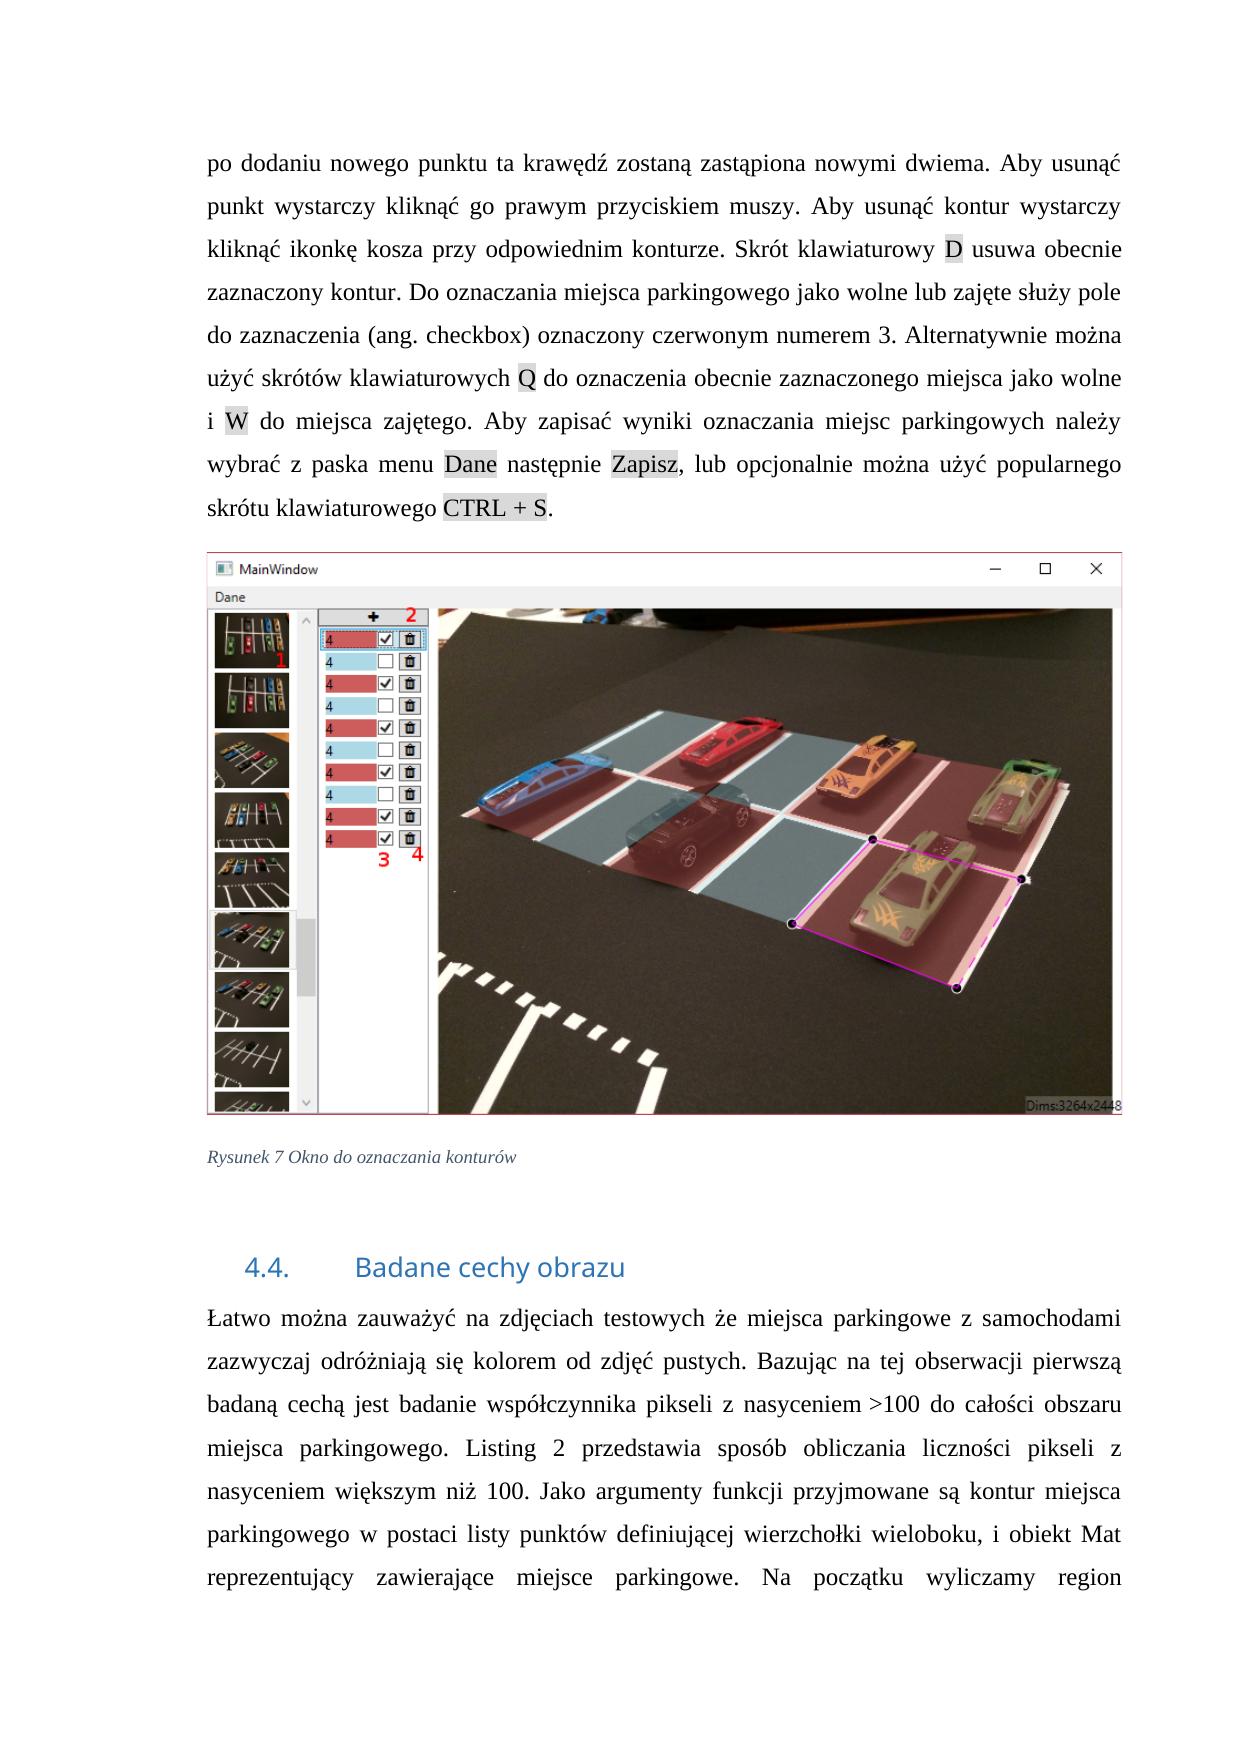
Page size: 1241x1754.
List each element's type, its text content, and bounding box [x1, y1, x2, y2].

text Rysunek 7 Okno do oznaczania konturów [207, 1146, 1122, 1167]
subtitle Badane cechy obrazu [244, 1248, 1122, 1285]
picture [206, 552, 1123, 1115]
